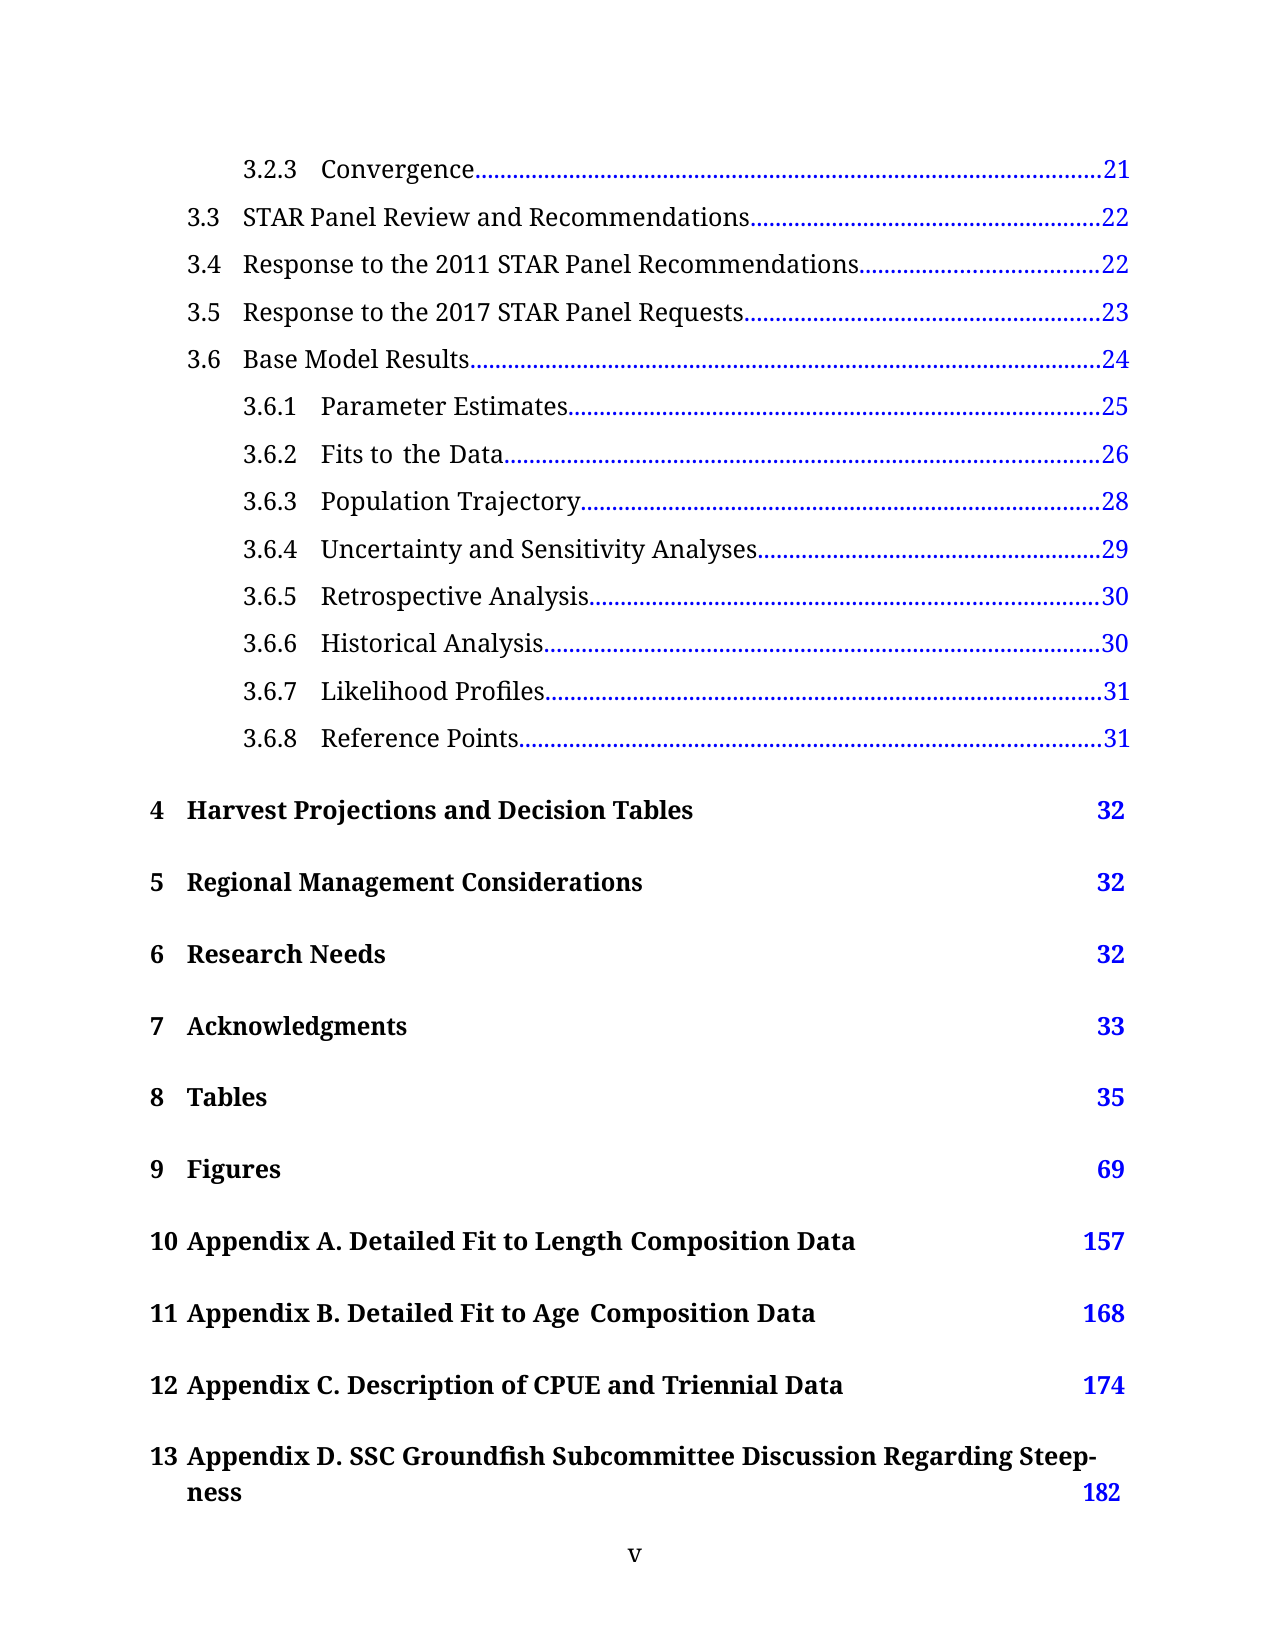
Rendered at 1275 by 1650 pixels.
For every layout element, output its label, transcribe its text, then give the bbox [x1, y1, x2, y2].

list Population Trajectory 28 [243, 484, 1169, 518]
list Likelihood Profiles 31 [243, 673, 1169, 708]
list Response to the 2011 STAR Panel Recommendations 22 [187, 247, 1169, 281]
subtitle Harvest Projections and Decision Tables 32 [150, 793, 1169, 827]
subtitle Regional Management Considerations 32 [150, 864, 1169, 899]
subtitle Tables 35 [150, 1080, 1169, 1114]
subtitle Appendix A. Detailed Fit to Length Composition Data 157 [150, 1224, 1169, 1258]
list Response to the 2017 STAR Panel Requests 23 [187, 294, 1169, 328]
subtitle Appendix B. Detailed Fit to Age Composition Data 168 [150, 1296, 1169, 1329]
subtitle Figures 69 [150, 1152, 1169, 1186]
list Uncertainty and Sensitivity Analyses 29 [243, 531, 1169, 565]
list STAR Panel Review and Recommendations 22 [187, 199, 1169, 233]
subtitle Appendix D. SSC Groundfish Subcommittee Discussion Regarding Steep- ness 182 [150, 1439, 1125, 1509]
list Base Model Results 24 [187, 342, 1169, 376]
subtitle Acknowledgments 33 [150, 1008, 1169, 1042]
list Reference Points 31 [243, 721, 1169, 755]
list Fits to the Data 26 [243, 436, 1169, 471]
list Parameter Estimates 25 [243, 389, 1169, 423]
list Convergence 21 [243, 152, 1169, 186]
list Historical Analysis 30 [243, 626, 1169, 660]
list Retrospective Analysis 30 [243, 579, 1169, 613]
subtitle Research Needs 32 [150, 936, 1169, 971]
subtitle Appendix C. Description of CPUE and Triennial Data 174 [150, 1367, 1169, 1401]
